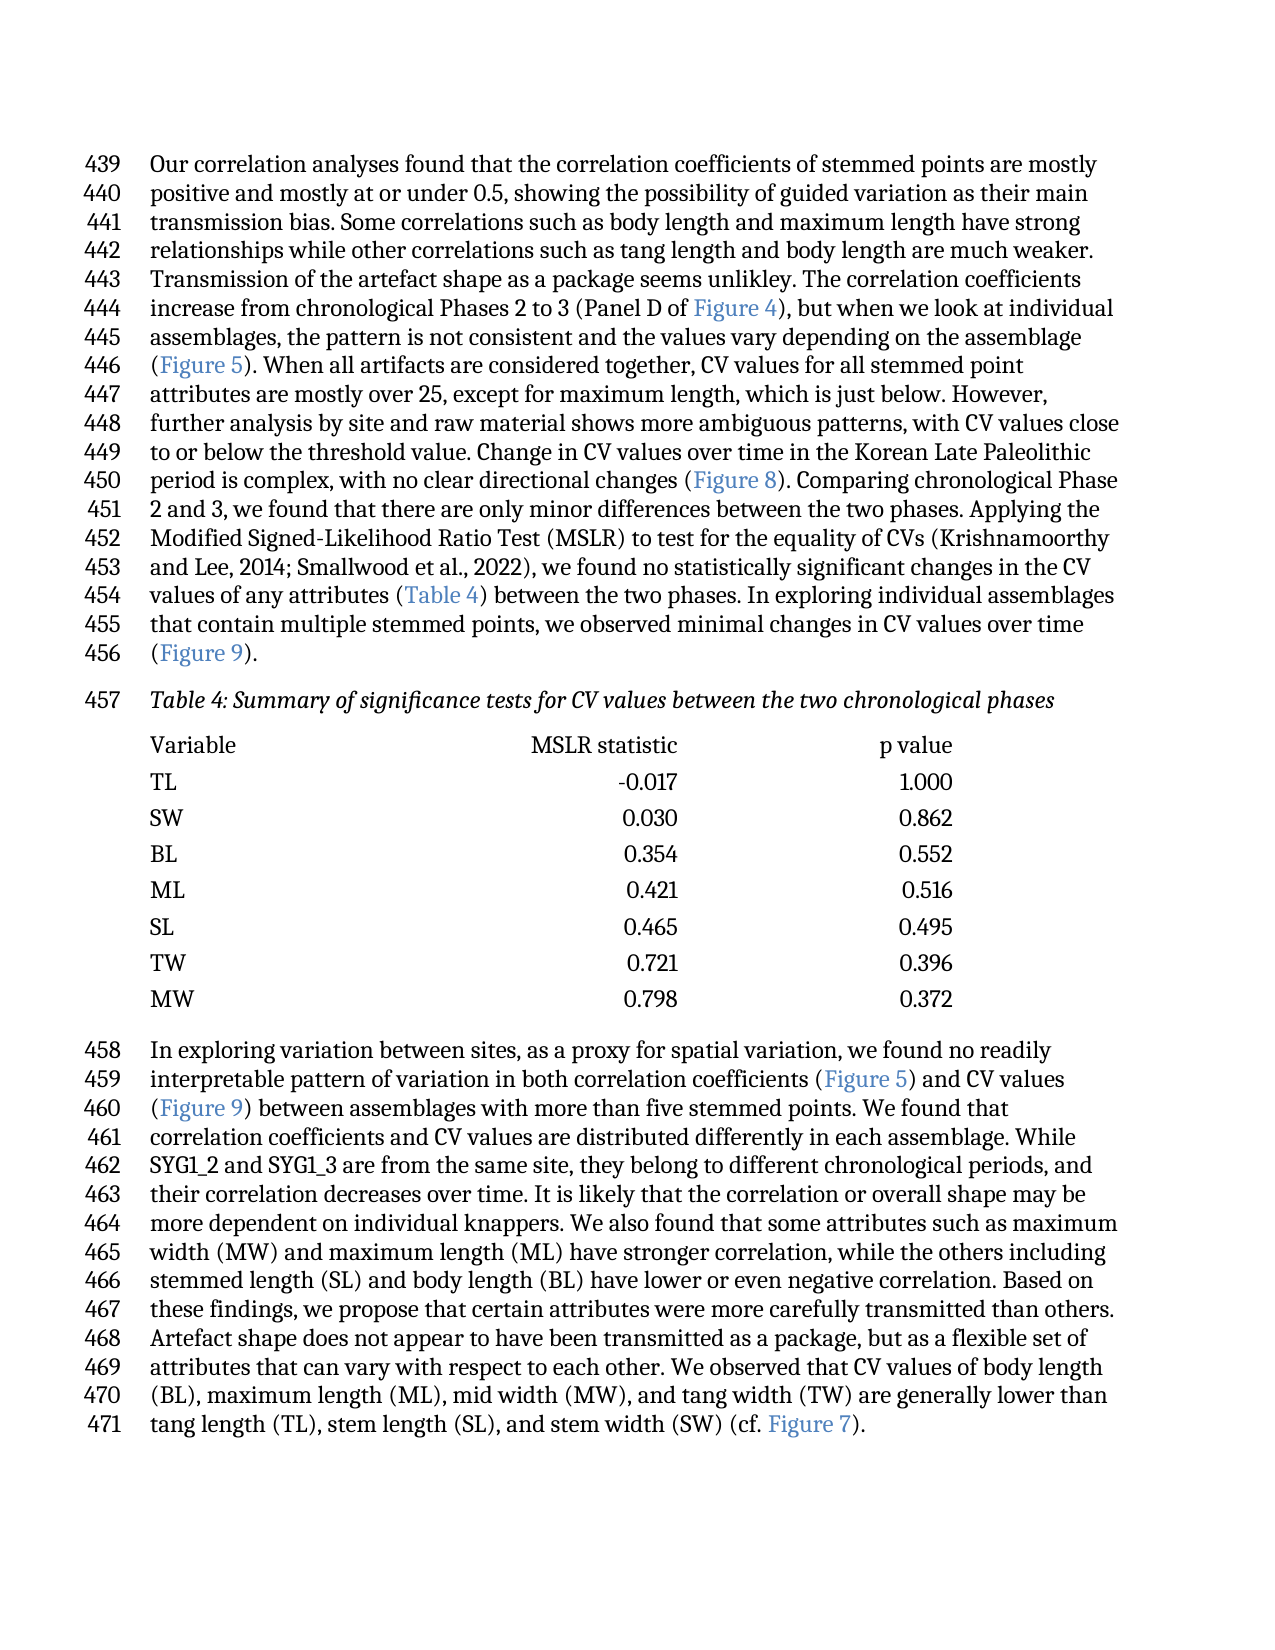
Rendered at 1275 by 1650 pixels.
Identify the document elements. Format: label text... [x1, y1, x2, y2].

text Table 4: Summary of significance tests for CV values between the two chronological phases [150, 686, 1125, 715]
table_cell 0.421 [414, 873, 689, 909]
table_cell 0.372 [689, 981, 964, 1017]
table_cell 0.862 [689, 800, 964, 836]
table_cell BL [139, 836, 414, 872]
table_cell 0.396 [689, 945, 964, 981]
table_header p value [689, 728, 964, 764]
table_cell 0.495 [689, 909, 964, 945]
table_cell 0.030 [414, 800, 689, 836]
table_cell 0.798 [414, 981, 689, 1017]
table_cell 0.552 [689, 836, 964, 872]
text In exploring variation between sites, as a proxy for spatial variation, we found no readily interpretable pattern of variation in both correlation coefficients (Figure 5) and CV values (Figure 9) between assemblages with more than five stemmed points. We found that correlation coefficients and CV values are distributed differently in each assemblage. While SYG1_2 and SYG1_3 are from the same site, they belong to different chronological periods, and their correlation decreases over time. It is likely that the correlation or overall shape may be more dependent on individual knappers. We also found that some attributes such as maximum width (MW) and maximum length (ML) have stronger correlation, while the others including stemmed length (SL) and body length (BL) have lower or even negative correlation. Based on these findings, we propose that certain attributes were more carefully transmitted than others. Artefact shape does not appear to have been transmitted as a package, but as a flexible set of attributes that can vary with respect to each other. We observed that CV values of body length (BL), maximum length (ML), mid width (MW), and tang width (TW) are generally lower than tang length (TL), stem length (SL), and stem width (SW) (cf. Figure 7). [150, 1036, 1125, 1439]
table_cell 0.354 [414, 836, 689, 872]
table_cell 0.721 [414, 945, 689, 981]
table_cell SW [139, 800, 414, 836]
table_cell SL [139, 909, 414, 945]
table_cell MW [139, 981, 414, 1017]
table_header Variable [139, 728, 414, 764]
table_cell -0.017 [414, 764, 689, 800]
table_header MSLR statistic [414, 728, 689, 764]
table_cell 0.516 [689, 873, 964, 909]
table_cell TL [139, 764, 414, 800]
table_cell 1.000 [689, 764, 964, 800]
table_cell TW [139, 945, 414, 981]
table_cell ML [139, 873, 414, 909]
text Our correlation analyses found that the correlation coefficients of stemmed points are mostly positive and mostly at or under 0.5, showing the possibility of guided variation as their main transmission bias. Some correlations such as body length and maximum length have strong relationships while other correlations such as tang length and body length are much weaker. Transmission of the artefact shape as a package seems unlikley. The correlation coefficients increase from chronological Phases 2 to 3 (Panel D of Figure 4), but when we look at individual assemblages, the pattern is not consistent and the values vary depending on the assemblage (Figure 5). When all artifacts are considered together, CV values for all stemmed point attributes are mostly over 25, except for maximum length, which is just below. However, further analysis by site and raw material shows more ambiguous patterns, with CV values close to or below the threshold value. Change in CV values over time in the Korean Late Paleolithic period is complex, with no clear directional changes (Figure 8). Comparing chronological Phase 2 and 3, we found that there are only minor differences between the two phases. Applying the Modified Signed-Likelihood Ratio Test (MSLR) to test for the equality of CVs (Krishnamoorthy and Lee, 2014; Smallwood et al., 2022), we found no statistically significant changes in the CV values of any attributes (Table 4) between the two phases. In exploring individual assemblages that contain multiple stemmed points, we observed minimal changes in CV values over time (Figure 9). [150, 150, 1125, 667]
table_cell 0.465 [414, 909, 689, 945]
